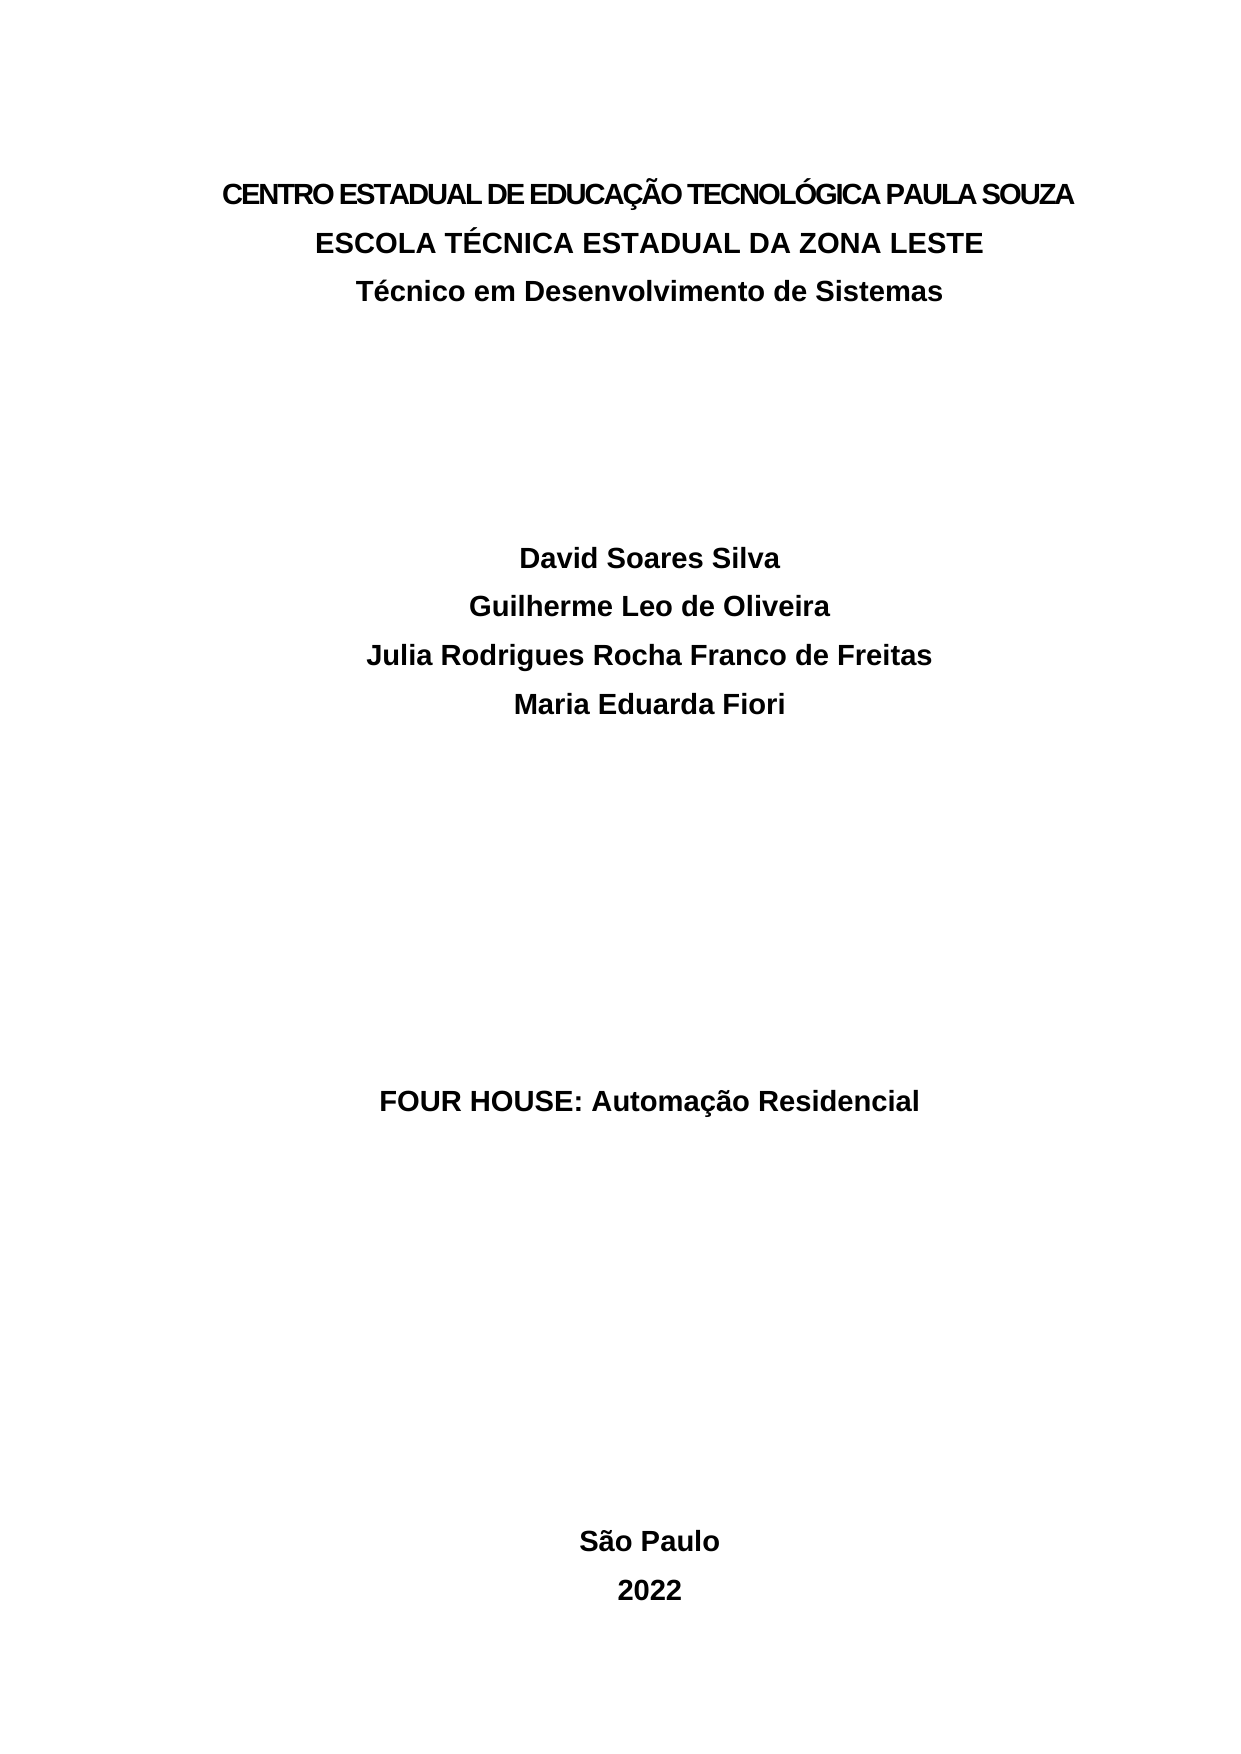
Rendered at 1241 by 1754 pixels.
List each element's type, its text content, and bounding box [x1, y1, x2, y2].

text Técnico em Desenvolvimento de Sistemas [177, 274, 1122, 308]
text Maria Eduarda Fiori [177, 687, 1122, 720]
text Guilherme Leo de Oliveira [177, 589, 1122, 623]
text CENTRO ESTADUAL DE EDUCAÇÃO TECNOLÓGICA PAULA SOUZA [177, 177, 1122, 211]
text 2022 [177, 1573, 1122, 1606]
text David Soares Silva [177, 541, 1122, 574]
text ESCOLA TÉCNICA ESTADUAL DA ZONA LESTE [177, 226, 1122, 259]
text São Paulo [177, 1524, 1122, 1558]
text Julia Rodrigues Rocha Franco de Freitas [177, 638, 1122, 672]
text FOUR HOUSE: Automação Residencial [177, 1084, 1122, 1117]
